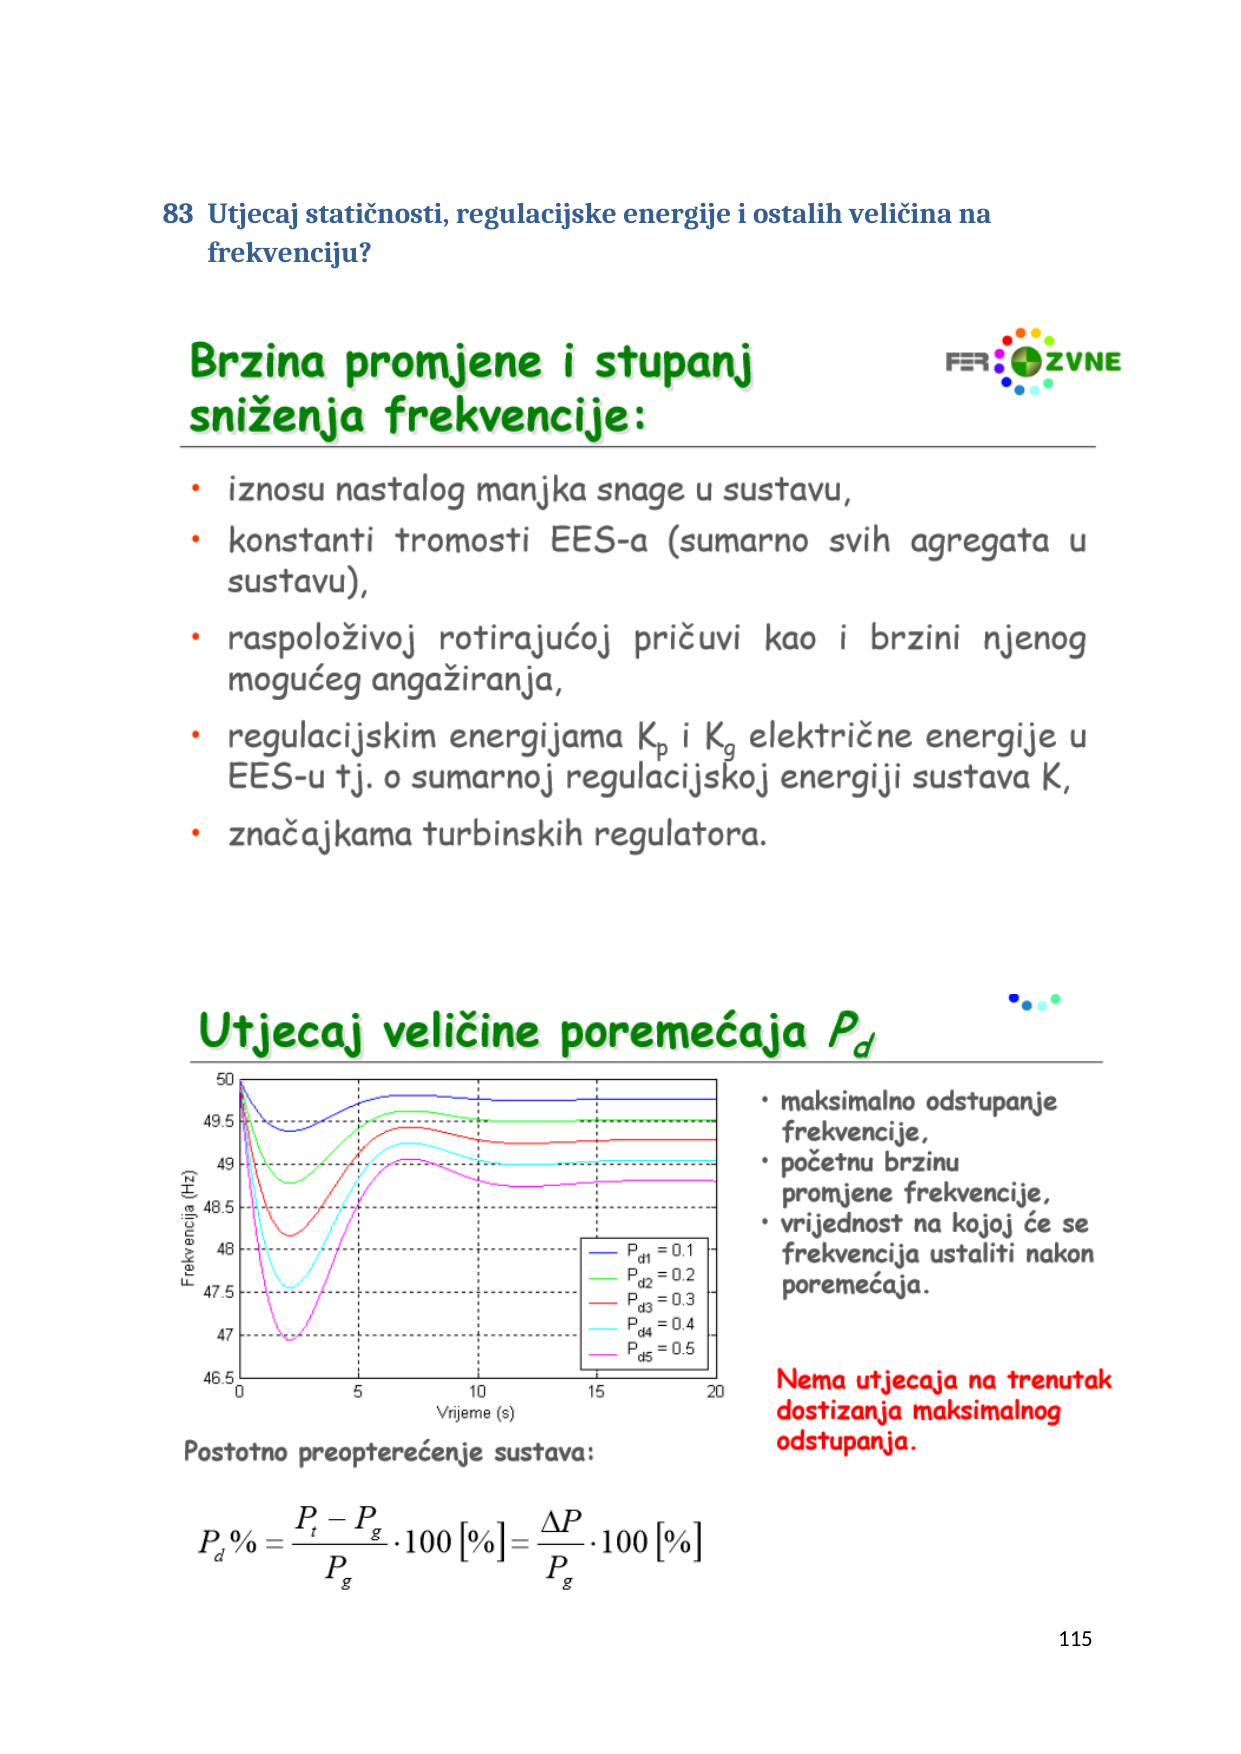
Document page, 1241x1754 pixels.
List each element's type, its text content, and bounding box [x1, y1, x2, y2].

subtitle Utjecaj statičnosti, regulacijske energije i ostalih veličina na frekvenciju? [162, 198, 1093, 270]
picture [147, 994, 1131, 1603]
picture [147, 327, 1134, 917]
